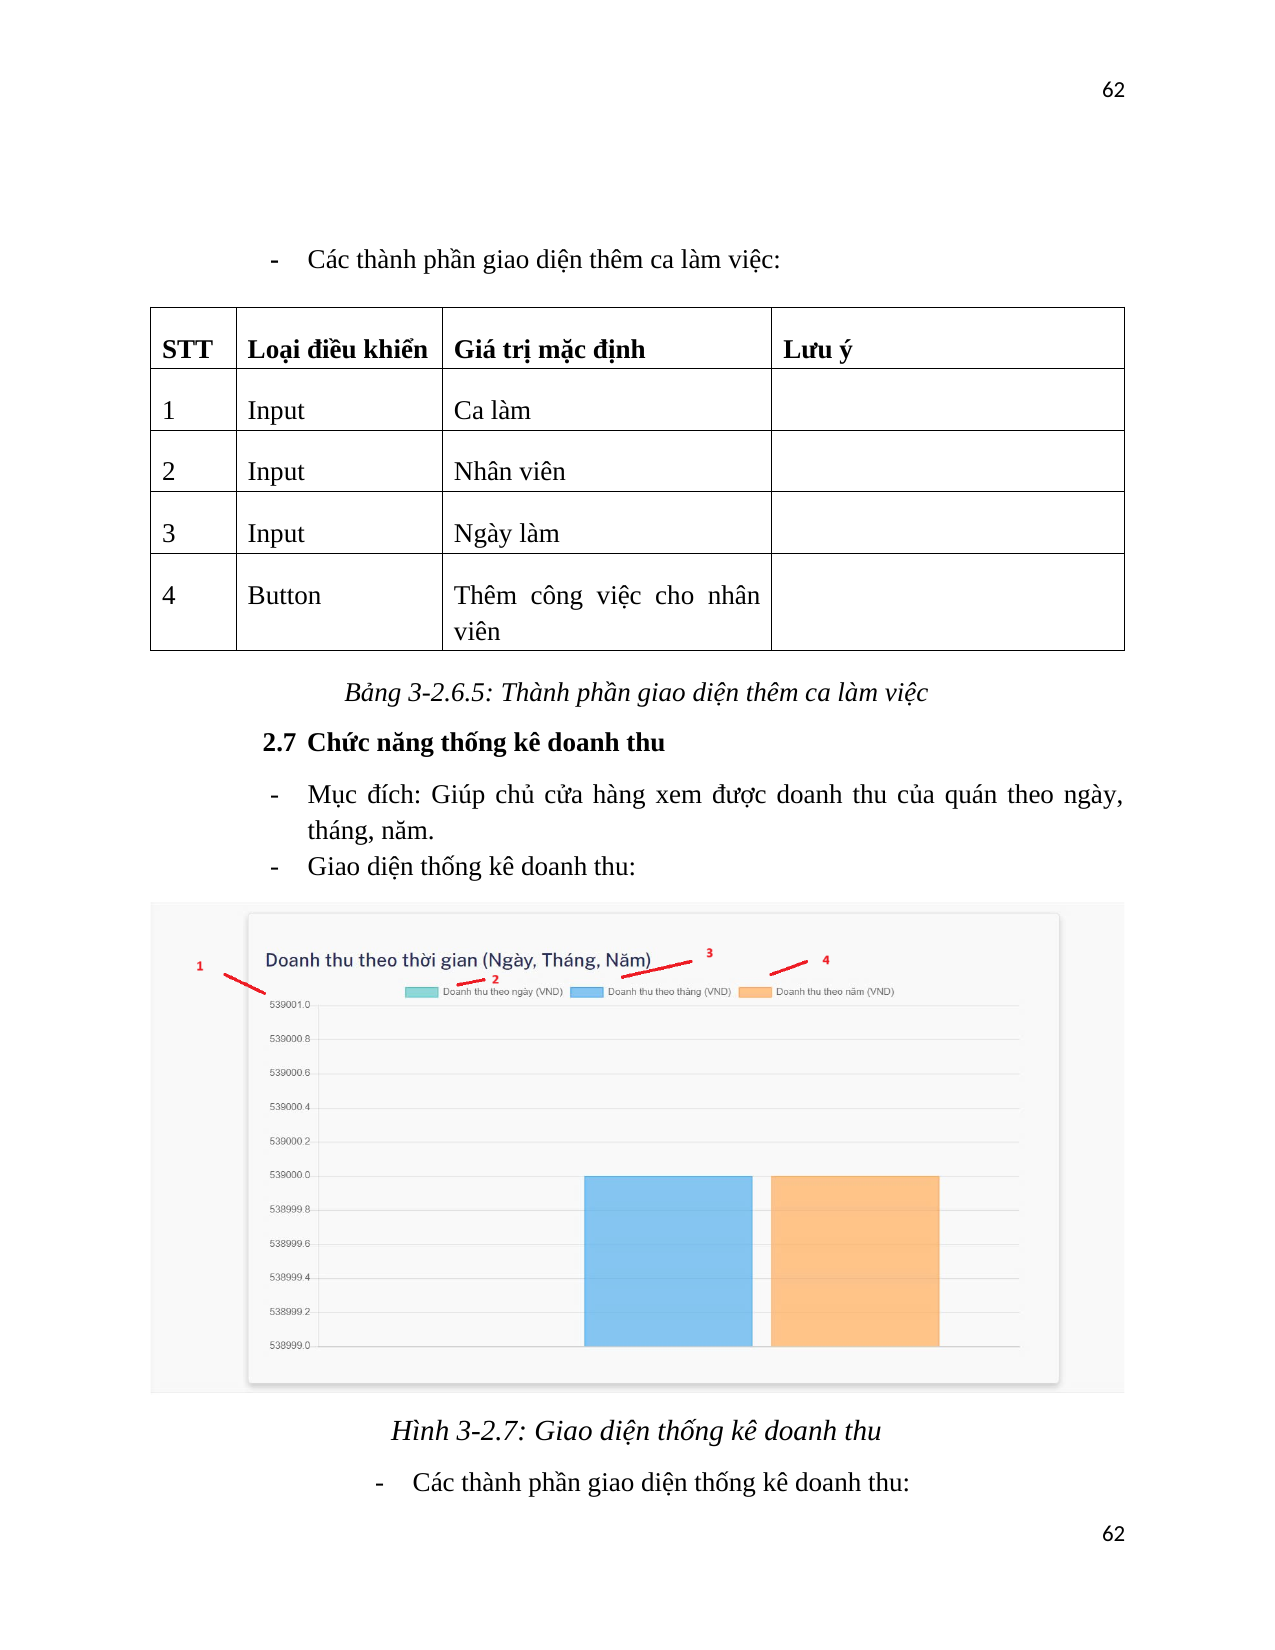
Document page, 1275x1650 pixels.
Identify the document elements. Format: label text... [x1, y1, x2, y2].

table_cell Ngày làm [443, 492, 771, 553]
table_cell 2 [151, 431, 236, 491]
table_cell [772, 554, 1124, 650]
text Bảng 3-2.6.5: Thành phần giao diện thêm ca làm việc [150, 676, 1125, 707]
table_header STT [151, 308, 236, 368]
list Giao diện thống kê doanh thu: [270, 850, 1125, 881]
table_cell 3 [151, 492, 236, 553]
table_header Giá trị mặc định [443, 308, 771, 368]
list Các thành phần giao diện thêm ca làm việc: [270, 243, 1125, 274]
table_cell Input [237, 369, 442, 429]
table_cell [772, 369, 1124, 429]
picture [150, 902, 1125, 1395]
table_cell 1 [151, 369, 236, 429]
text Hình 3-2.7: Giao diện thống kê doanh thu [150, 1413, 1125, 1447]
list Chức năng thống kê doanh thu [262, 726, 1125, 757]
table_cell Input [237, 431, 442, 491]
table_cell Button [237, 554, 442, 650]
table_cell Thêm công việc cho nhân viên [443, 554, 771, 650]
table_cell 4 [151, 554, 236, 650]
table_cell Nhân viên [443, 431, 771, 491]
table_header Loại điều khiển [237, 308, 442, 368]
table_cell Ca làm [443, 369, 771, 429]
list Các thành phần giao diện thống kê doanh thu: [375, 1466, 1125, 1497]
table_header Lưu ý [772, 308, 1124, 368]
table_cell Input [237, 492, 442, 553]
table_cell [772, 431, 1124, 491]
list Mục đích: Giúp chủ cửa hàng xem được doanh thu của quán theo ngày, tháng, năm. [270, 778, 1125, 845]
table_cell [772, 492, 1124, 553]
